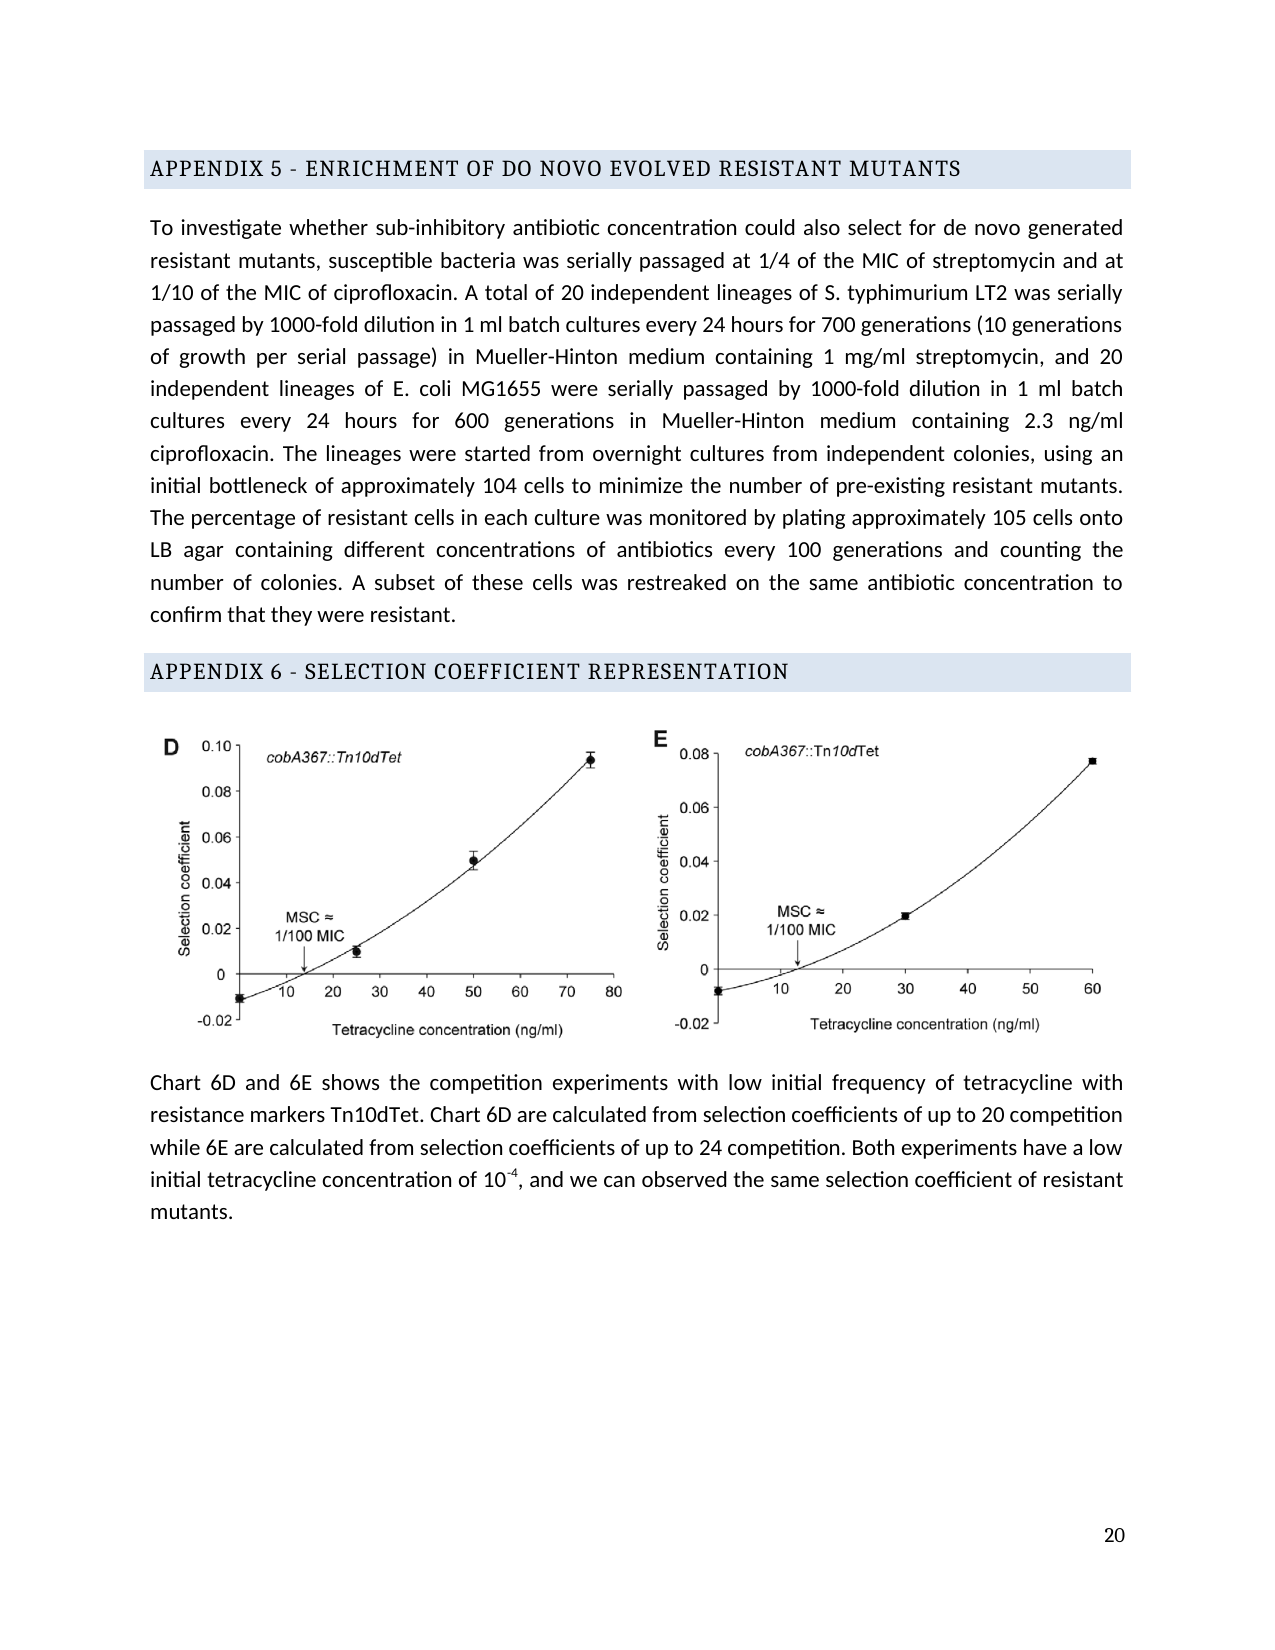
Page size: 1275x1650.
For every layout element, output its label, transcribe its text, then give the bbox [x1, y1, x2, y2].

subtitle Appendix 6 - Selection Coefficient Representation [150, 659, 1125, 685]
subtitle Appendix 5 - Enrichment of Do Novo Evolved Resistant Mutants [150, 156, 1125, 183]
picture [150, 716, 1112, 1044]
text Chart 6D and 6E shows the competition experiments with low initial frequency of tetracycline with resistance markers Tn10dTet. Chart 6D are calculated from selection coefficients of up to 20 competition while 6E are calculated from selection coefficients of up to 24 competition. Both experiments have a low initial tetracycline concentration of 10-4, and we can observed the same selection coefficient of resistant mutants. [150, 1068, 1125, 1225]
text To investigate whether sub-inhibitory antibiotic concentration could also select for de novo generated resistant mutants, susceptible bacteria was serially passaged at 1/4 of the MIC of streptomycin and at 1/10 of the MIC of ciprofloxacin. A total of 20 independent lineages of S. typhimurium LT2 was serially passaged by 1000-fold dilution in 1 ml batch cultures every 24 hours for 700 generations (10 generations of growth per serial passage) in Mueller-Hinton medium containing 1 mg/ml streptomycin, and 20 independent lineages of E. coli MG1655 were serially passaged by 1000-fold dilution in 1 ml batch cultures every 24 hours for 600 generations in Mueller-Hinton medium containing 2.3 ng/ml ciprofloxacin. The lineages were started from overnight cultures from independent colonies, using an initial bottleneck of approximately 104 cells to minimize the number of pre-existing resistant mutants. The percentage of resistant cells in each culture was monitored by plating approximately 105 cells onto LB agar containing different concentrations of antibiotics every 100 generations and counting the number of colonies. A subset of these cells was restreaked on the same antibiotic concentration to confirm that they were resistant. [150, 213, 1125, 628]
